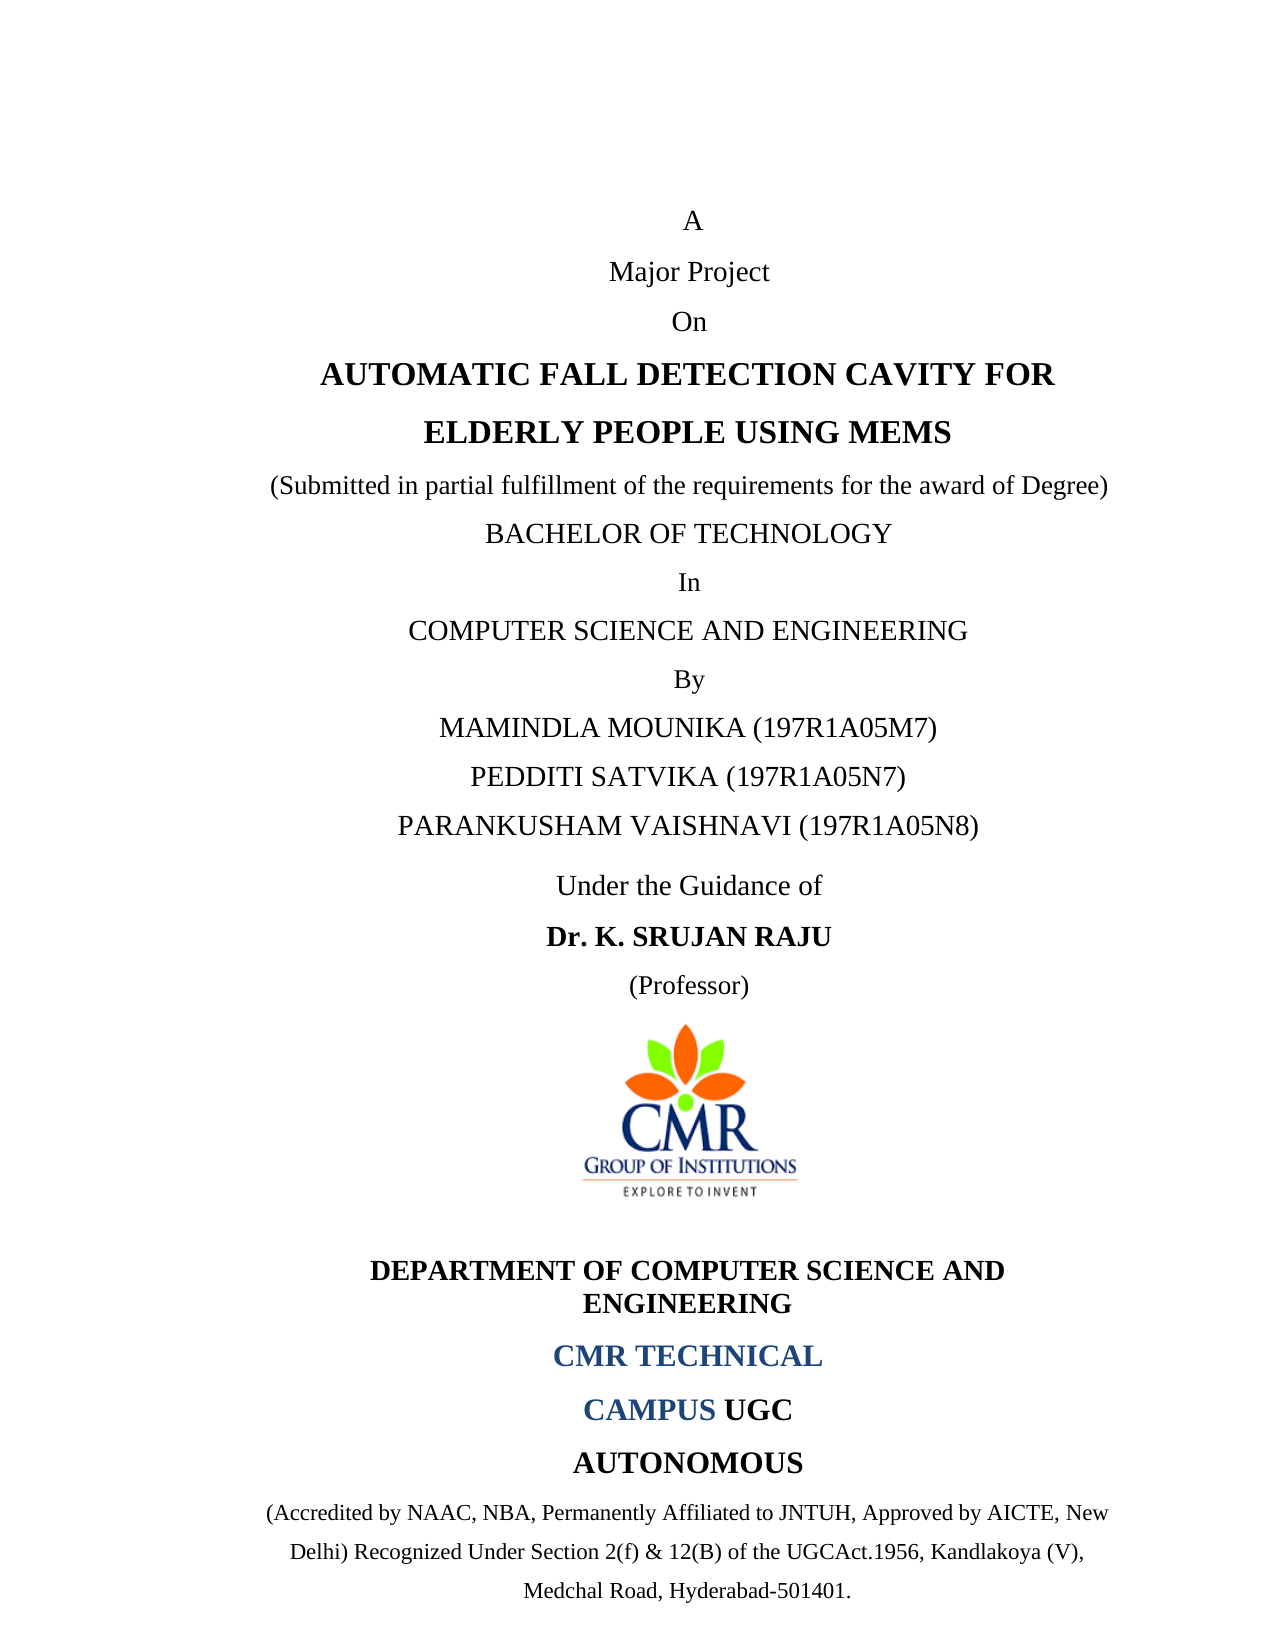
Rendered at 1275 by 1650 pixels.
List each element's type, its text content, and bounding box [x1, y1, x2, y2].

text (Professor) [261, 969, 1117, 1000]
text Major Project On [607, 254, 771, 338]
picture [579, 1016, 799, 1213]
text BACHELOR OF TECHNOLOGY [261, 516, 1116, 550]
subtitle DEPARTMENT OF COMPUTER SCIENCE AND ENGINEERING [261, 1253, 1113, 1320]
text In [607, 566, 771, 598]
subtitle A [238, 203, 1139, 237]
text By [607, 663, 771, 695]
text (Accredited by NAAC, NBA, Permanently Affiliated to JNTUH, Approved by AICTE, New Delhi) Recognized Under Section 2(f) & 12(B) of the UGCAct.1956, Kandlakoya (V), Medchal Road, Hyderabad-501401. [264, 1498, 1111, 1604]
subtitle PARANKUSHAM VAISHNAVI (197R1A05N8) [261, 808, 1115, 842]
text Under the Guidance of [261, 868, 1117, 902]
subtitle PEDDITI SATVIKA (197R1A05N7) [261, 759, 1115, 793]
text (Submitted in partial fulfillment of the requirements for the award of Degree) [261, 469, 1117, 501]
subtitle COMPUTER SCIENCE AND ENGINEERING [261, 613, 1115, 647]
subtitle MAMINDLA MOUNIKA (197R1A05M7) [261, 710, 1115, 744]
subtitle AUTOMATIC FALL DETECTION CAVITY FOR ELDERLY PEOPLE USING MEMS [261, 354, 1114, 450]
text Dr. K. SRUJAN RAJU [261, 919, 1117, 952]
text CMR TECHNICAL CAMPUS UGC AUTONOMOUS [482, 1337, 894, 1481]
